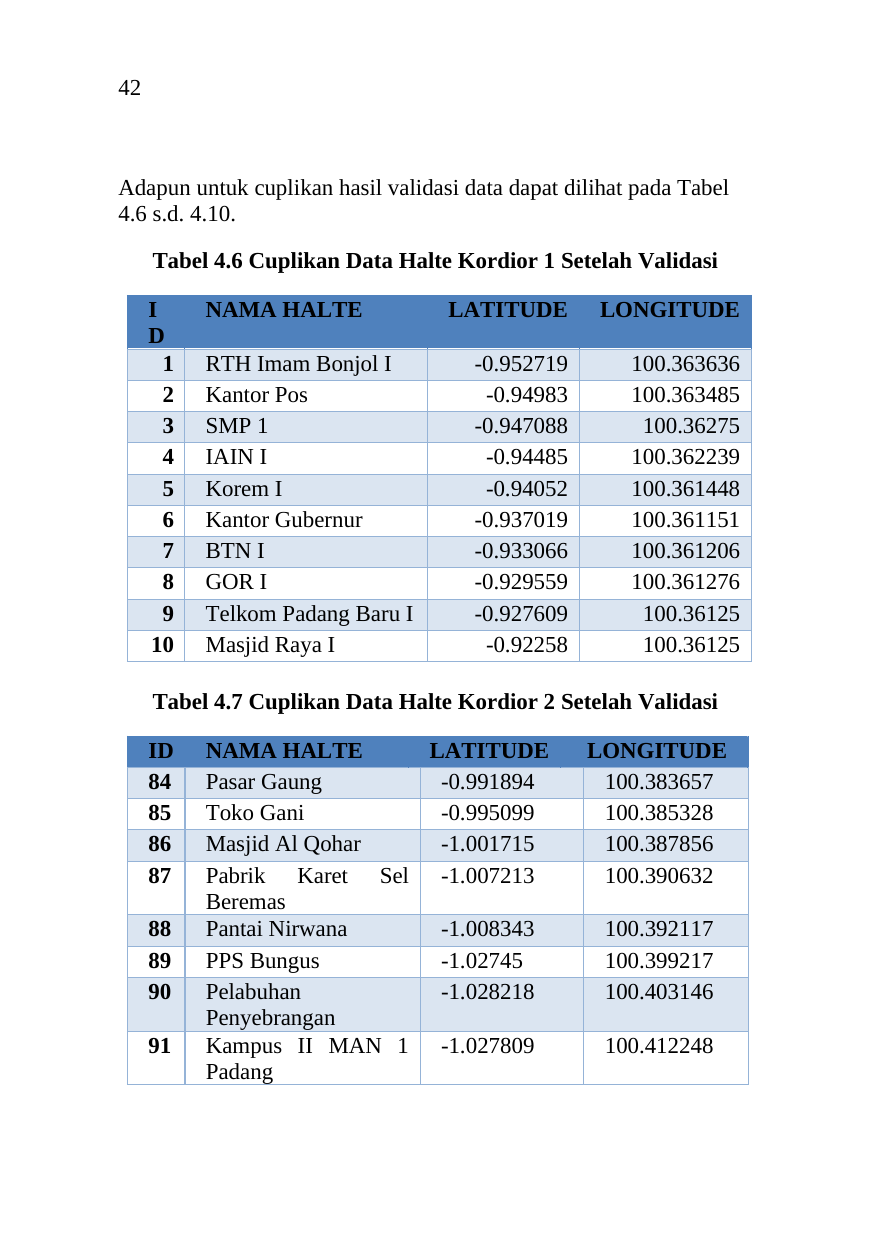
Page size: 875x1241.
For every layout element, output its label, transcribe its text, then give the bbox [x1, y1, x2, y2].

table_cell Kantor Pos [185, 381, 427, 411]
table_cell 3 [128, 412, 184, 442]
table_cell 86 [128, 830, 184, 861]
table_cell 6 [128, 506, 184, 536]
table_cell 100.362239 [580, 443, 751, 473]
table_cell -0.991894 [421, 768, 583, 798]
table_cell 84 [128, 768, 184, 798]
table_cell -0.92258 [428, 631, 579, 661]
table_cell Korem I [185, 475, 427, 505]
table_cell 100.361276 [580, 568, 751, 598]
table_cell 90 [128, 978, 184, 1031]
table_cell 100.387856 [584, 830, 748, 861]
text Adapun untuk cuplikan hasil validasi data dapat dilihat pada Tabel 4.6 s.d. 4.10. [118, 174, 752, 227]
table_cell 100.36125 [580, 600, 751, 630]
table_cell 5 [128, 475, 184, 505]
table_cell 85 [128, 799, 184, 829]
table_cell PPS Bungus [186, 947, 420, 977]
table_cell Kantor Gubernur [185, 506, 427, 536]
table_cell -0.937019 [428, 506, 579, 536]
table_cell -1.02745 [421, 947, 583, 977]
table_cell Pasar Gaung [186, 768, 420, 798]
table_cell -1.001715 [421, 830, 583, 861]
table_cell 100.363485 [580, 381, 751, 411]
table_header LATITUDE [428, 296, 579, 348]
table_cell -0.94052 [428, 475, 579, 505]
table_cell 100.385328 [584, 799, 748, 829]
table_cell -0.927609 [428, 600, 579, 630]
table_cell 100.361448 [580, 475, 751, 505]
table_cell Telkom Padang Baru I [185, 600, 427, 630]
table_cell -1.028218 [421, 978, 583, 1031]
table_cell 88 [128, 915, 184, 946]
table_cell BTN I [185, 537, 427, 567]
table_cell 100.36275 [580, 412, 751, 442]
table_cell -1.008343 [421, 915, 583, 946]
table_cell -0.94983 [428, 381, 579, 411]
table_cell Pelabuhan Penyebrangan [186, 978, 420, 1031]
table_cell 100.392117 [584, 915, 748, 946]
table_header NAMA HALTE [185, 296, 427, 348]
table_cell 10 [128, 631, 184, 661]
table_header LONGITUDE [561, 737, 747, 767]
table_header ID [128, 296, 184, 348]
table_cell -0.995099 [421, 799, 583, 829]
text Tabel 4.6 Cuplikan Data Halte Kordior 1 Setelah Validasi [118, 248, 752, 274]
table_cell 100.363636 [580, 350, 751, 380]
table_cell Pantai Nirwana [186, 915, 420, 946]
text Tabel 4.7 Cuplikan Data Halte Kordior 2 Setelah Validasi [118, 688, 752, 715]
table_cell 9 [128, 600, 184, 630]
table_cell -0.947088 [428, 412, 579, 442]
table_cell 89 [128, 947, 184, 977]
table_cell Pabrik Karet Sel Beremas [186, 862, 420, 914]
table_cell Toko Gani [186, 799, 420, 829]
table_cell 100.361206 [580, 537, 751, 567]
table_cell IAIN I [185, 443, 427, 473]
table_header ID [128, 737, 184, 767]
table_cell 100.399217 [584, 947, 748, 977]
table_cell -0.952719 [428, 350, 579, 380]
table_cell RTH Imam Bonjol I [185, 350, 427, 380]
table_cell Masjid Raya I [185, 631, 427, 661]
table_cell GOR I [185, 568, 427, 598]
table_cell 100.361151 [580, 506, 751, 536]
table_cell 100.383657 [584, 768, 748, 798]
table_cell -0.94485 [428, 443, 579, 473]
table_cell 4 [128, 443, 184, 473]
table_cell -1.007213 [421, 862, 583, 914]
table_cell 1 [128, 350, 184, 380]
table_header LONGITUDE [580, 296, 751, 348]
table_cell -1.027809 [421, 1032, 583, 1084]
table_cell 100.390632 [584, 862, 748, 914]
table_cell -0.933066 [428, 537, 579, 567]
table_cell Kampus II MAN 1 Padang [186, 1032, 420, 1084]
table_cell 100.36125 [580, 631, 751, 661]
table_cell 100.412248 [584, 1032, 748, 1084]
table_cell 91 [128, 1032, 184, 1084]
table_cell SMP 1 [185, 412, 427, 442]
table_header NAMA HALTE [186, 737, 408, 767]
table_cell 87 [128, 862, 184, 914]
table_cell 100.403146 [584, 978, 748, 1031]
table_cell -0.929559 [428, 568, 579, 598]
table_header LATITUDE [409, 737, 560, 767]
table_cell 2 [128, 381, 184, 411]
table_cell Masjid Al Qohar [186, 830, 420, 861]
table_cell 8 [128, 568, 184, 598]
table_cell 7 [128, 537, 184, 567]
